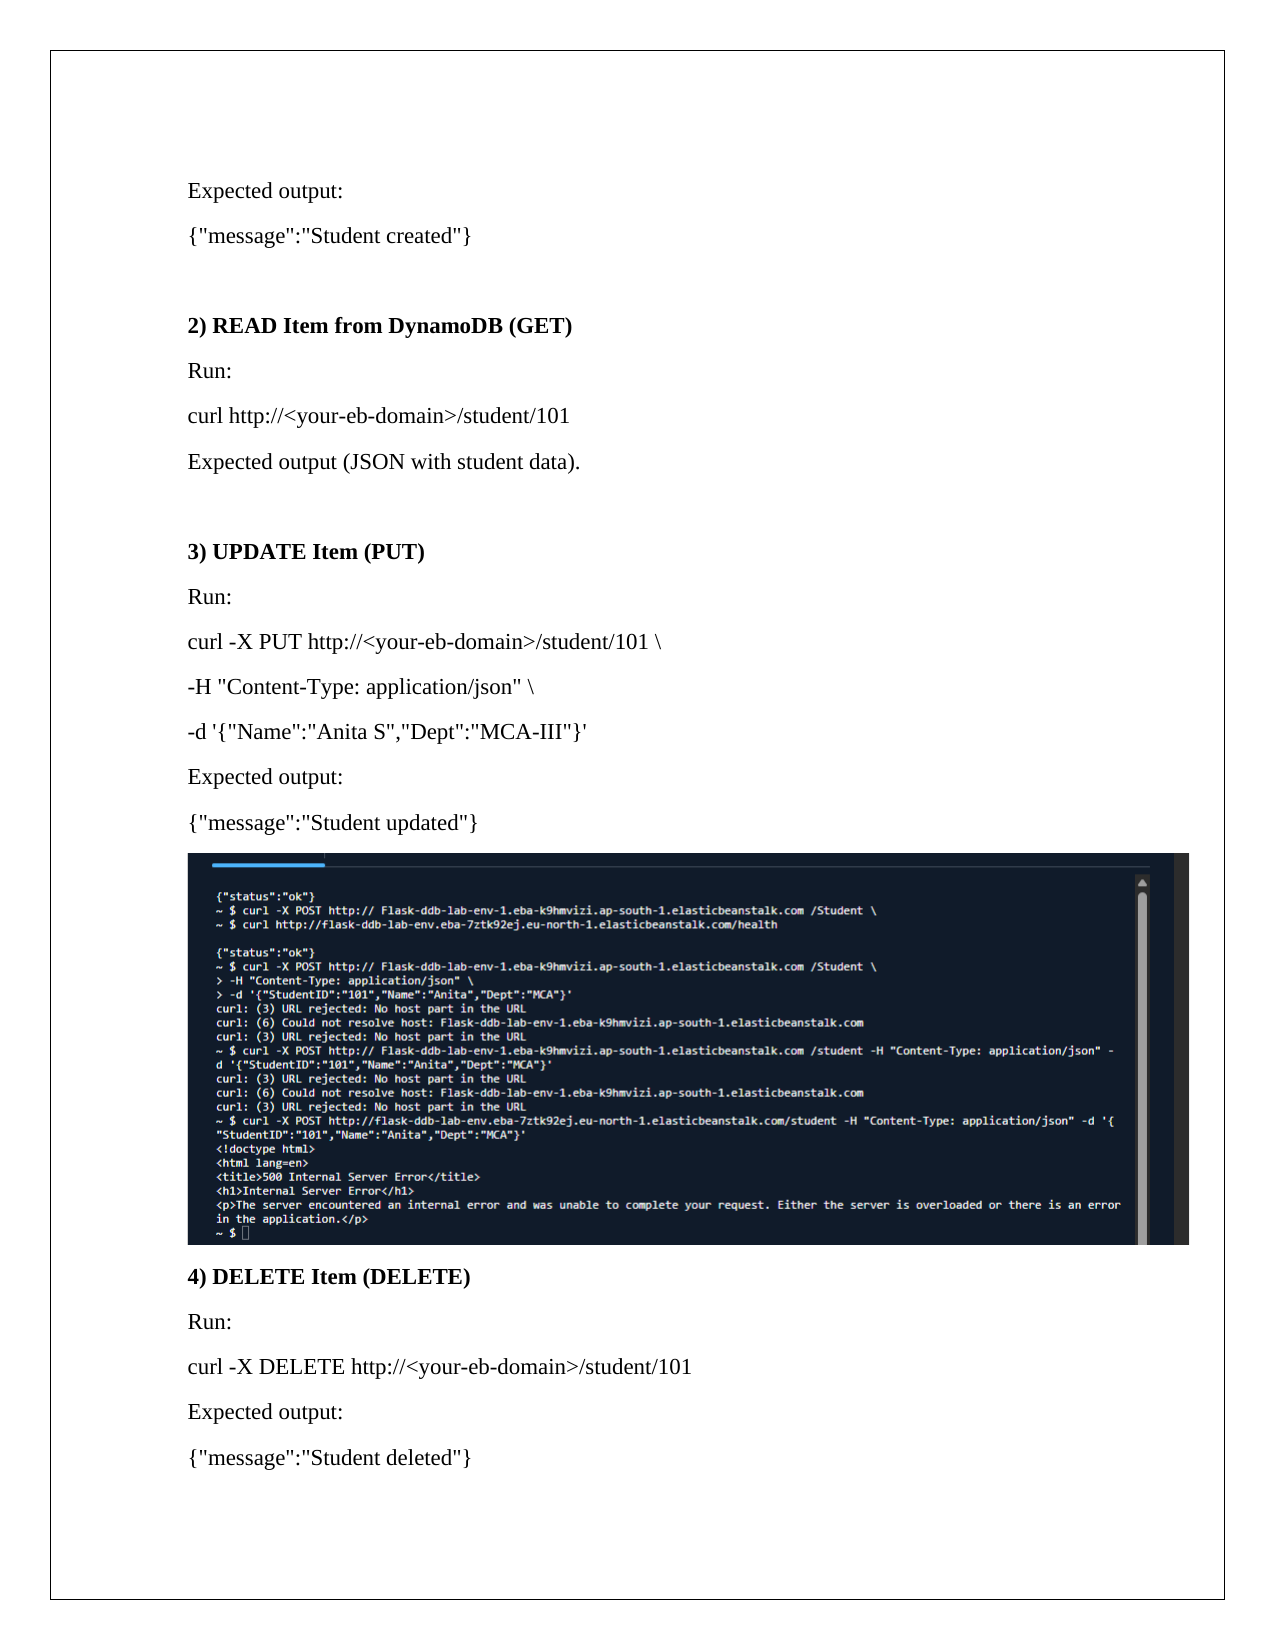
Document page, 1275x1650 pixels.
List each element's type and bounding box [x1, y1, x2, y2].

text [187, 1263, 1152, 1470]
picture [187, 853, 1190, 1245]
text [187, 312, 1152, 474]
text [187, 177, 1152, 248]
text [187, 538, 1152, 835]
